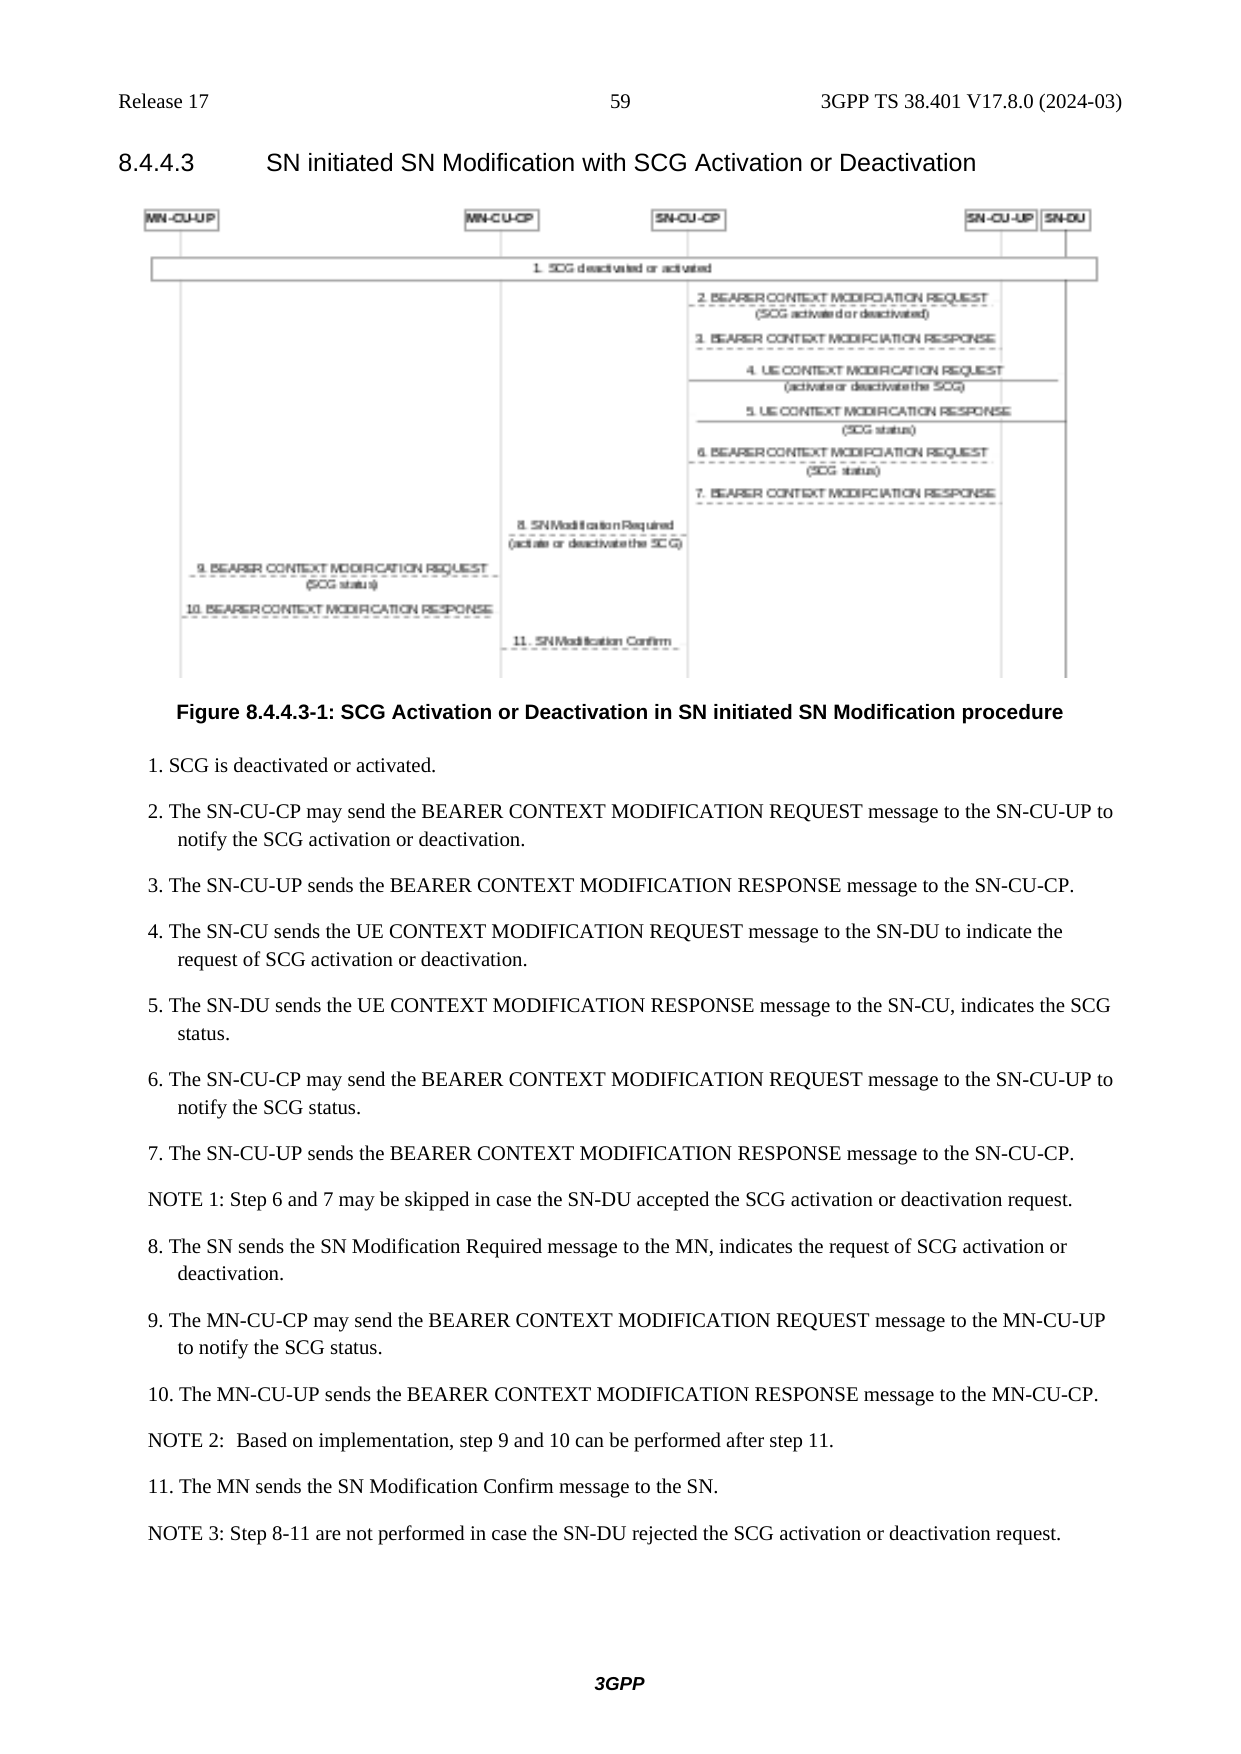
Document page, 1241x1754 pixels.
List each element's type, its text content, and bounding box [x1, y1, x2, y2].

text 6. The SN-CU-CP may send the BEARER CONTEXT MODIFICATION REQUEST message to the SN-CU-UP to notify the SCG status. [148, 1067, 1122, 1119]
text 11. The MN sends the SN Modification Confirm message to the SN. [148, 1474, 1122, 1498]
text Figure 8.4.4.3-1: SCG Activation or Deactivation in SN initiated SN Modification procedure [118, 700, 1122, 724]
text 3. The SN-CU-UP sends the BEARER CONTEXT MODIFICATION RESPONSE message to the SN-CU-CP. [148, 873, 1122, 897]
subtitle 8.4.4.3 SN initiated SN Modification with SCG Activation or Deactivation [118, 147, 1122, 176]
text 4. The SN-CU sends the UE CONTEXT MODIFICATION REQUEST message to the SN-DU to indicate the request of SCG activation or deactivation. [148, 919, 1122, 971]
text 2. The SN-CU-CP may send the BEARER CONTEXT MODIFICATION REQUEST message to the SN-CU-UP to notify the SCG activation or deactivation. [148, 799, 1122, 851]
text 1. SCG is deactivated or activated. [148, 752, 1122, 777]
text NOTE 3: Step 8-11 are not performed in case the SN-DU rejected the SCG activation or deactivation request. [148, 1521, 1122, 1545]
text NOTE 2: Based on implementation, step 9 and 10 can be performed after step 11. [148, 1428, 1122, 1452]
text 9. The MN-CU-CP may send the BEARER CONTEXT MODIFICATION REQUEST message to the MN-CU-UP to notify the SCG status. [148, 1308, 1122, 1359]
text 7. The SN-CU-UP sends the BEARER CONTEXT MODIFICATION RESPONSE message to the SN-CU-CP. [148, 1141, 1122, 1165]
text 5. The SN-DU sends the UE CONTEXT MODIFICATION RESPONSE message to the SN-CU, indicates the SCG status. [148, 993, 1122, 1045]
text 10. The MN-CU-UP sends the BEARER CONTEXT MODIFICATION RESPONSE message to the MN-CU-CP. [148, 1382, 1122, 1406]
text NOTE 1: Step 6 and 7 may be skipped in case the SN-DU accepted the SCG activation or deactivation request. [148, 1187, 1122, 1211]
text 8. The SN sends the SN Modification Required message to the MN, indicates the request of SCG activation or deactivation. [148, 1234, 1122, 1285]
